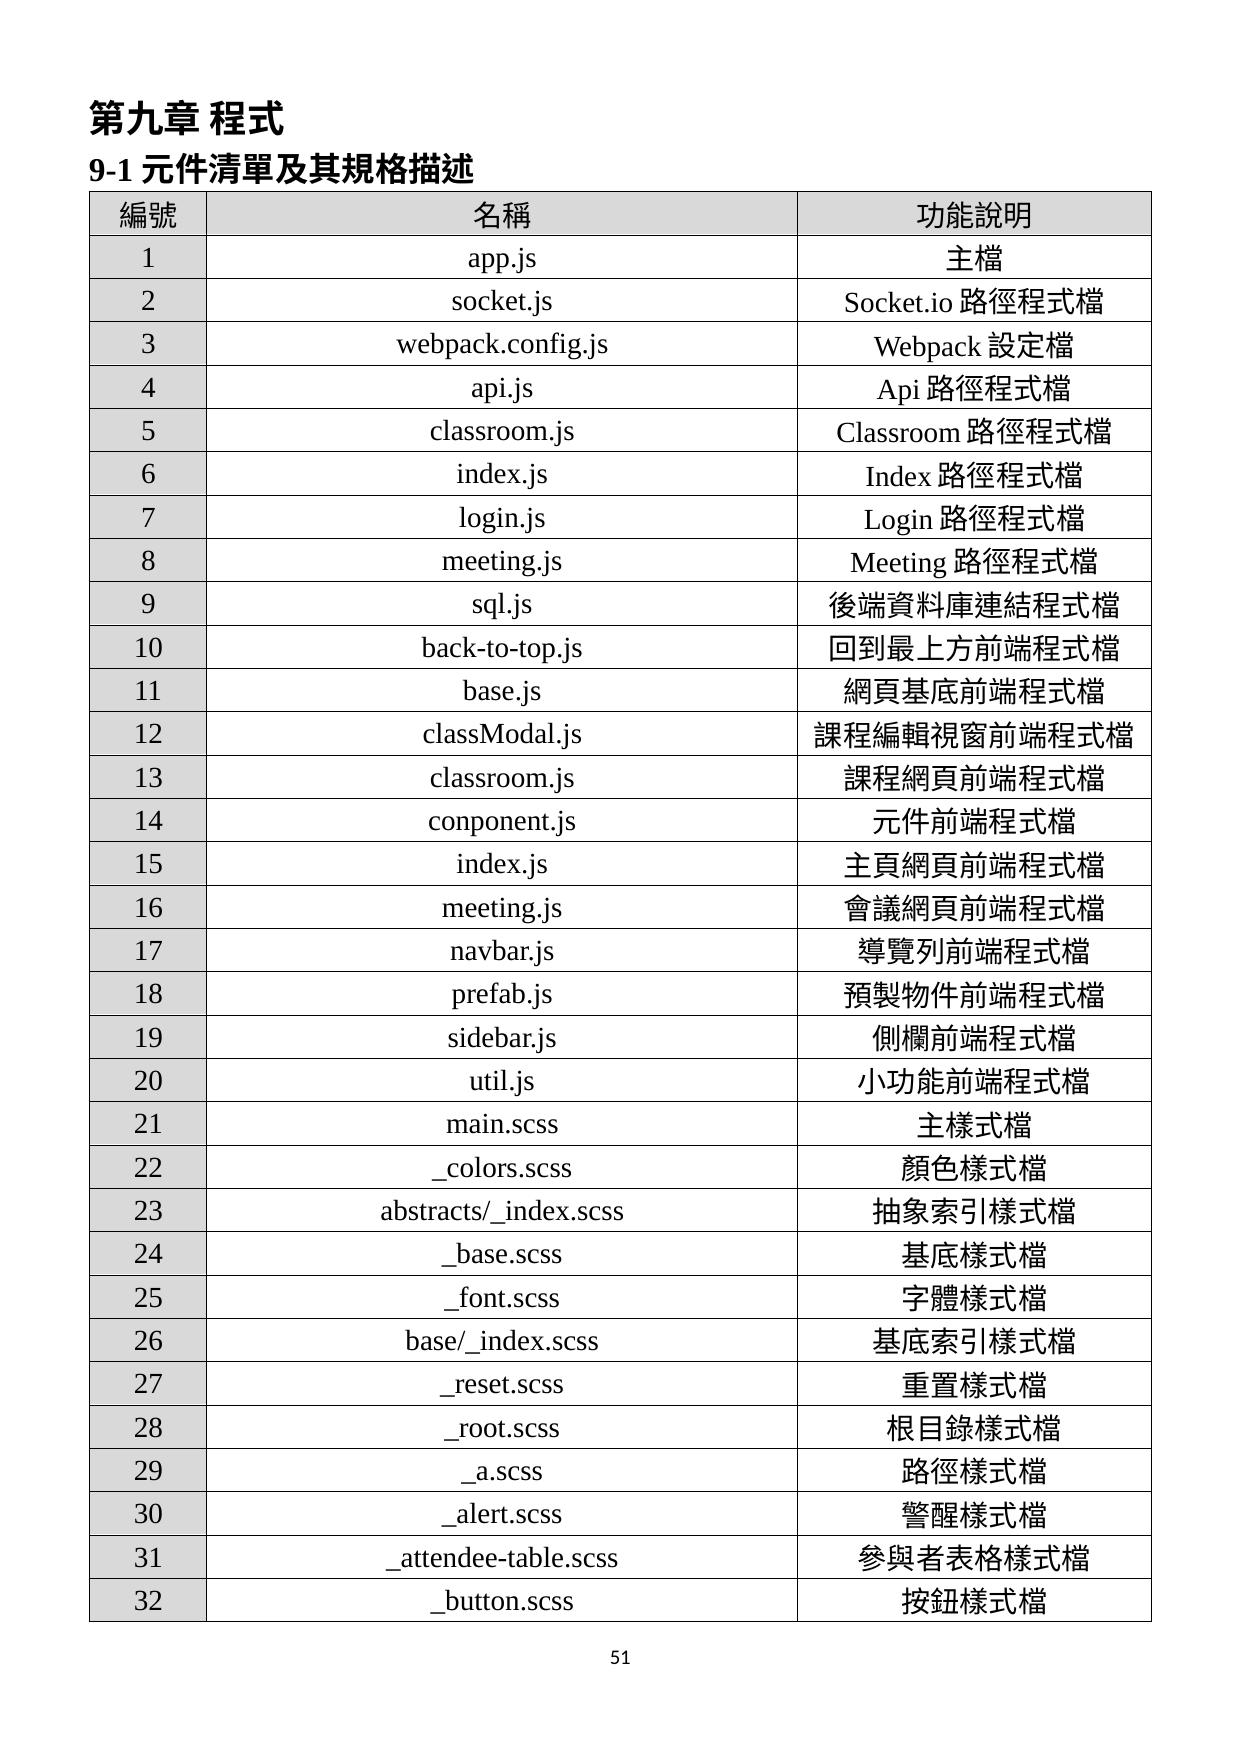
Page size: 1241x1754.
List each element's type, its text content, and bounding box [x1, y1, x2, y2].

table_cell _base.scss [207, 1232, 797, 1274]
table_cell 課程編輯視窗前端程式檔 [798, 712, 1151, 754]
table_cell 30 [90, 1492, 206, 1534]
table_cell index.js [207, 842, 797, 884]
table_cell base/_index.scss [207, 1319, 797, 1361]
table_cell sidebar.js [207, 1016, 797, 1058]
table_cell _reset.scss [207, 1362, 797, 1404]
table_cell 10 [90, 626, 206, 668]
table_cell classroom.js [207, 409, 797, 451]
table_cell sql.js [207, 582, 797, 624]
table_cell webpack.config.js [207, 322, 797, 364]
table_cell Index路徑程式檔 [798, 452, 1151, 494]
table_cell 1 [90, 236, 206, 278]
table_cell 26 [90, 1319, 206, 1361]
table_cell 5 [90, 409, 206, 451]
table_cell 18 [90, 972, 206, 1014]
table_cell 預製物件前端程式檔 [798, 972, 1151, 1014]
table_cell 14 [90, 799, 206, 841]
table_cell Webpack設定檔 [798, 322, 1151, 364]
table_cell 27 [90, 1362, 206, 1404]
table_cell 按鈕樣式檔 [798, 1579, 1151, 1621]
table_cell Socket.io路徑程式檔 [798, 279, 1151, 321]
table_cell 7 [90, 496, 206, 538]
table_cell 20 [90, 1059, 206, 1101]
table_cell 導覽列前端程式檔 [798, 929, 1151, 971]
table_cell util.js [207, 1059, 797, 1101]
table_cell 基底索引樣式檔 [798, 1319, 1151, 1361]
table_cell socket.js [207, 279, 797, 321]
table_cell Login路徑程式檔 [798, 496, 1151, 538]
table_cell Api路徑程式檔 [798, 366, 1151, 408]
table_cell 回到最上方前端程式檔 [798, 626, 1151, 668]
table_cell api.js [207, 366, 797, 408]
table_cell 22 [90, 1146, 206, 1188]
table_cell 警醒樣式檔 [798, 1492, 1151, 1534]
table_cell 11 [90, 669, 206, 711]
table_cell 15 [90, 842, 206, 884]
table_cell prefab.js [207, 972, 797, 1014]
table_cell 24 [90, 1232, 206, 1274]
table_cell 主樣式檔 [798, 1102, 1151, 1144]
table_cell 16 [90, 886, 206, 928]
table_cell 21 [90, 1102, 206, 1144]
table_cell 8 [90, 539, 206, 581]
table_cell 19 [90, 1016, 206, 1058]
table_cell base.js [207, 669, 797, 711]
table_cell 29 [90, 1449, 206, 1491]
table_cell 抽象索引樣式檔 [798, 1189, 1151, 1231]
table_header 編號 [90, 192, 206, 234]
table_cell 32 [90, 1579, 206, 1621]
table_cell 23 [90, 1189, 206, 1231]
table_cell login.js [207, 496, 797, 538]
table_cell 25 [90, 1276, 206, 1318]
table_cell 小功能前端程式檔 [798, 1059, 1151, 1101]
table_cell main.scss [207, 1102, 797, 1144]
table_header 功能說明 [798, 192, 1151, 234]
table_cell _a.scss [207, 1449, 797, 1491]
table_cell 基底樣式檔 [798, 1232, 1151, 1274]
table_cell 17 [90, 929, 206, 971]
table_cell back-to-top.js [207, 626, 797, 668]
table_cell 31 [90, 1536, 206, 1578]
table_cell 路徑樣式檔 [798, 1449, 1151, 1491]
table_cell 主檔 [798, 236, 1151, 278]
table_cell Meeting路徑程式檔 [798, 539, 1151, 581]
table_cell 13 [90, 756, 206, 798]
table_cell _colors.scss [207, 1146, 797, 1188]
table_cell _font.scss [207, 1276, 797, 1318]
table_cell 重置樣式檔 [798, 1362, 1151, 1404]
table_cell conponent.js [207, 799, 797, 841]
table_cell index.js [207, 452, 797, 494]
text 第九章 程式 [89, 89, 1152, 143]
table_cell 會議網頁前端程式檔 [798, 886, 1151, 928]
table_header 名稱 [207, 192, 797, 234]
table_cell 根目錄樣式檔 [798, 1406, 1151, 1448]
table_cell 參與者表格樣式檔 [798, 1536, 1151, 1578]
table_cell _attendee-table.scss [207, 1536, 797, 1578]
table_cell 6 [90, 452, 206, 494]
table_cell 字體樣式檔 [798, 1276, 1151, 1318]
table_cell _root.scss [207, 1406, 797, 1448]
table_cell 9 [90, 582, 206, 624]
table_cell 網頁基底前端程式檔 [798, 669, 1151, 711]
table_cell 元件前端程式檔 [798, 799, 1151, 841]
table_cell 課程網頁前端程式檔 [798, 756, 1151, 798]
table_cell 3 [90, 322, 206, 364]
table_cell Classroom路徑程式檔 [798, 409, 1151, 451]
table_cell meeting.js [207, 539, 797, 581]
table_cell 側欄前端程式檔 [798, 1016, 1151, 1058]
table_cell _alert.scss [207, 1492, 797, 1534]
table_cell 主頁網頁前端程式檔 [798, 842, 1151, 884]
table_cell navbar.js [207, 929, 797, 971]
table_cell abstracts/_index.scss [207, 1189, 797, 1231]
table_cell classroom.js [207, 756, 797, 798]
table_cell 後端資料庫連結程式檔 [798, 582, 1151, 624]
table_cell 12 [90, 712, 206, 754]
table_cell 2 [90, 279, 206, 321]
table_cell 顏色樣式檔 [798, 1146, 1151, 1188]
table_cell meeting.js [207, 886, 797, 928]
table_cell app.js [207, 236, 797, 278]
table_cell _button.scss [207, 1579, 797, 1621]
table_cell classModal.js [207, 712, 797, 754]
table_cell 28 [90, 1406, 206, 1448]
table_cell 4 [90, 366, 206, 408]
text 9-1 元件清單及其規格描述 [89, 143, 1152, 191]
